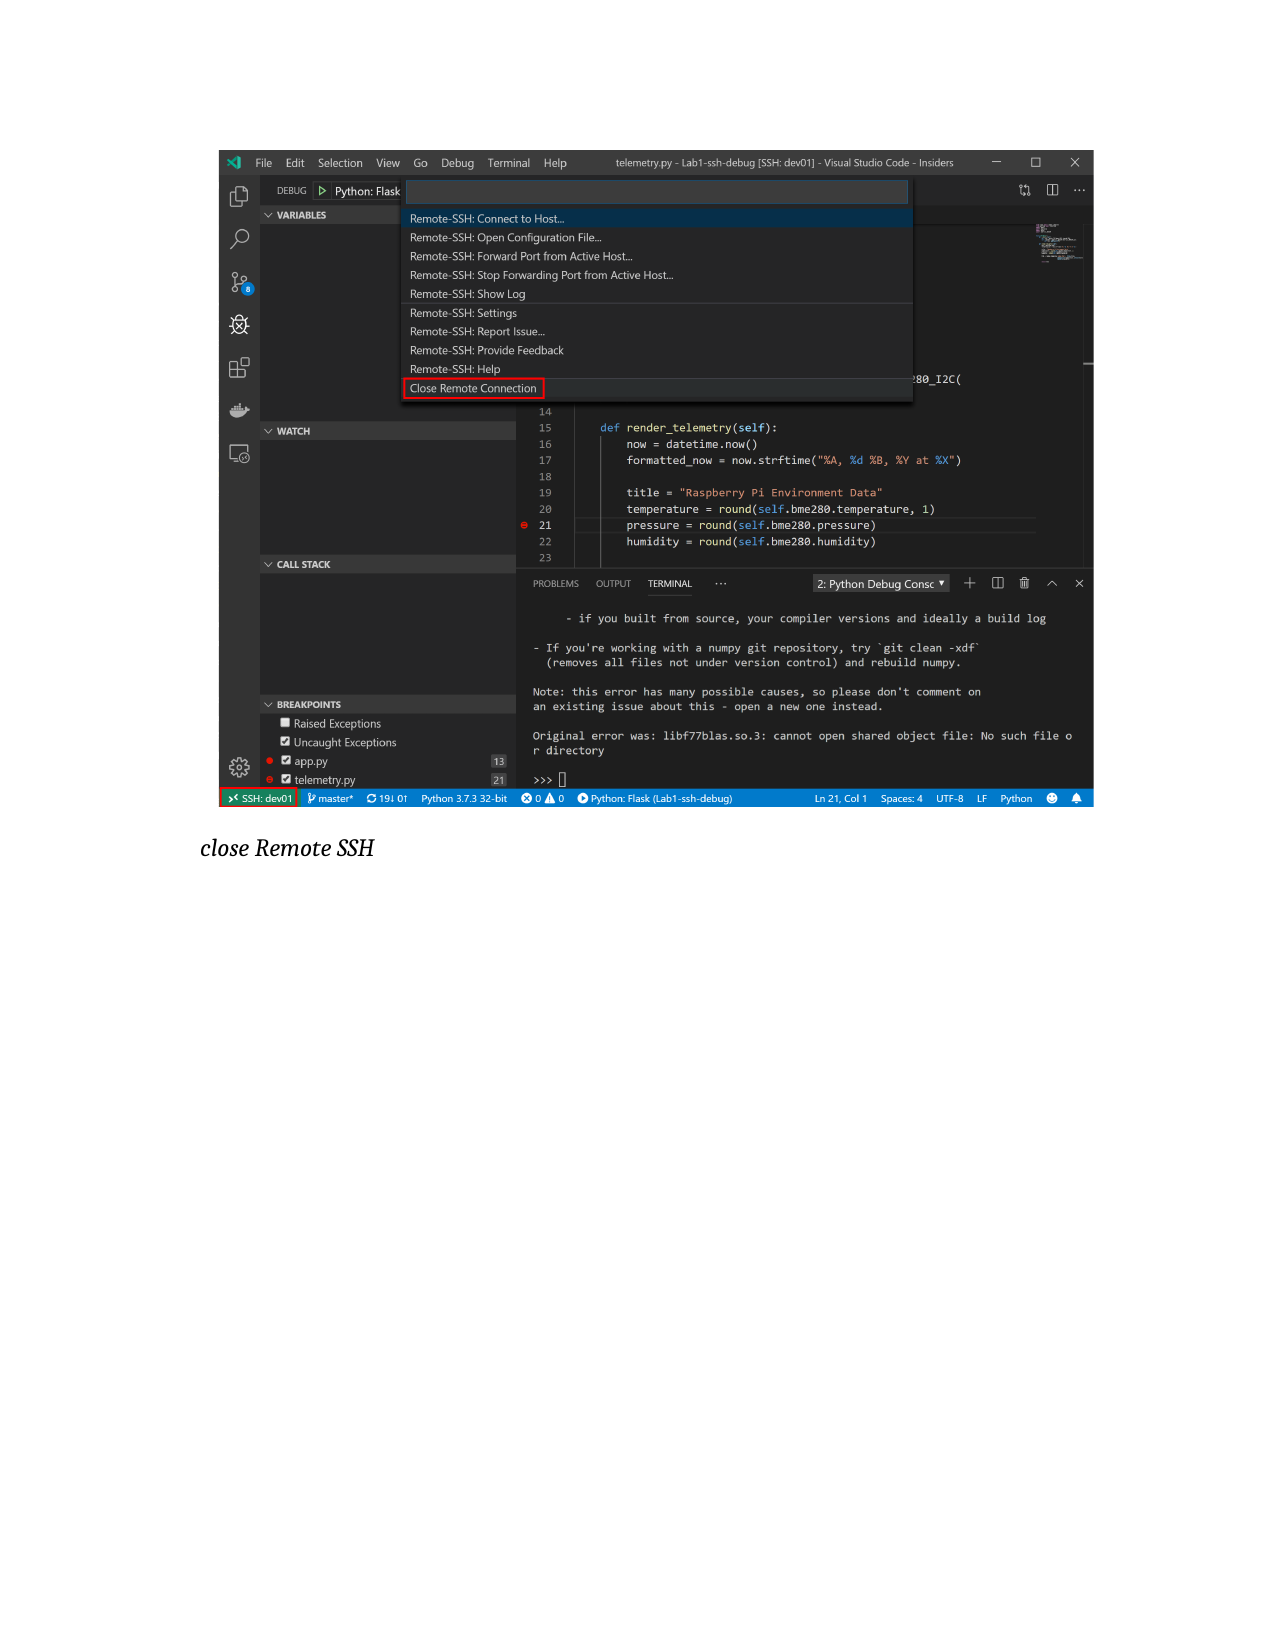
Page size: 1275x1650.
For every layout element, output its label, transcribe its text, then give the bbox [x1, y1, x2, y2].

list close Remote SSH [150, 834, 1125, 862]
picture [218, 150, 1094, 807]
